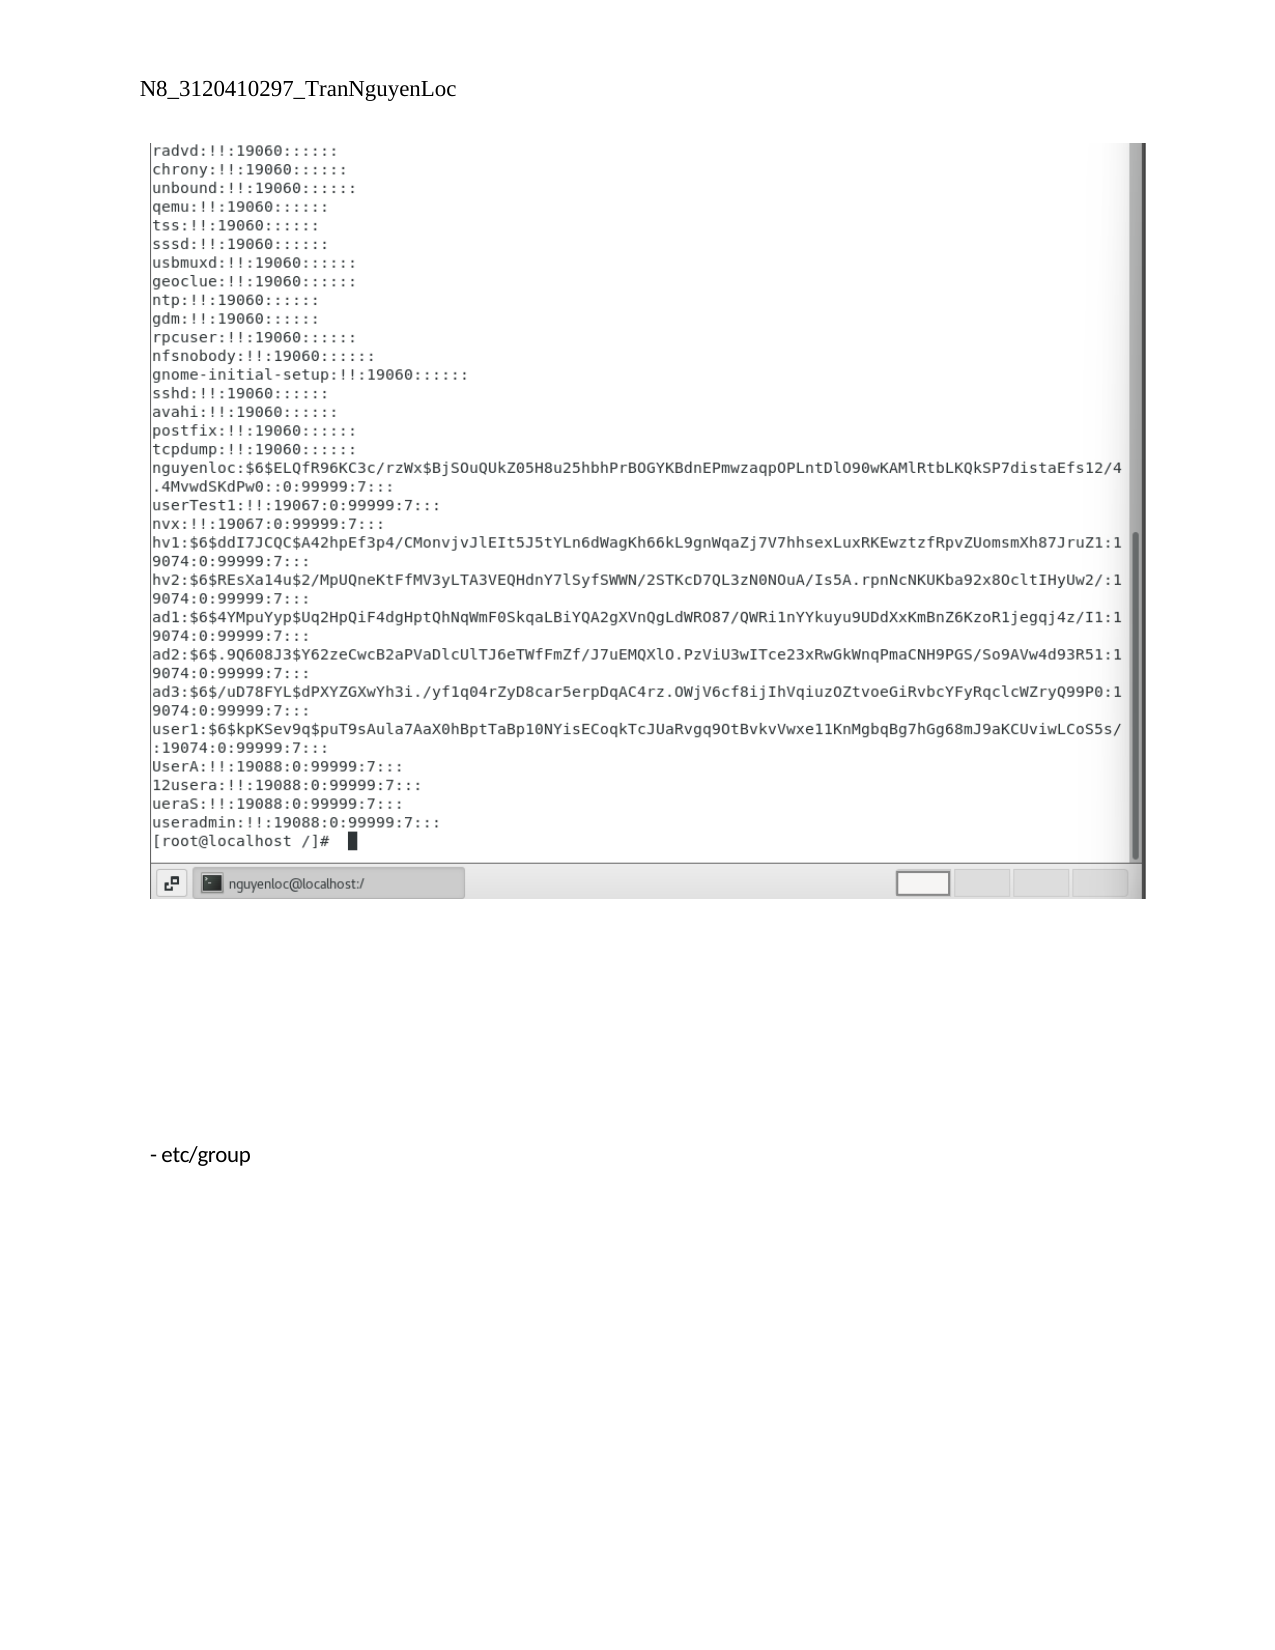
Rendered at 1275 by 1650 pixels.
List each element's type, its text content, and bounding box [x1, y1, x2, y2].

picture [150, 143, 1146, 899]
text - etc/group [150, 1141, 1119, 1168]
